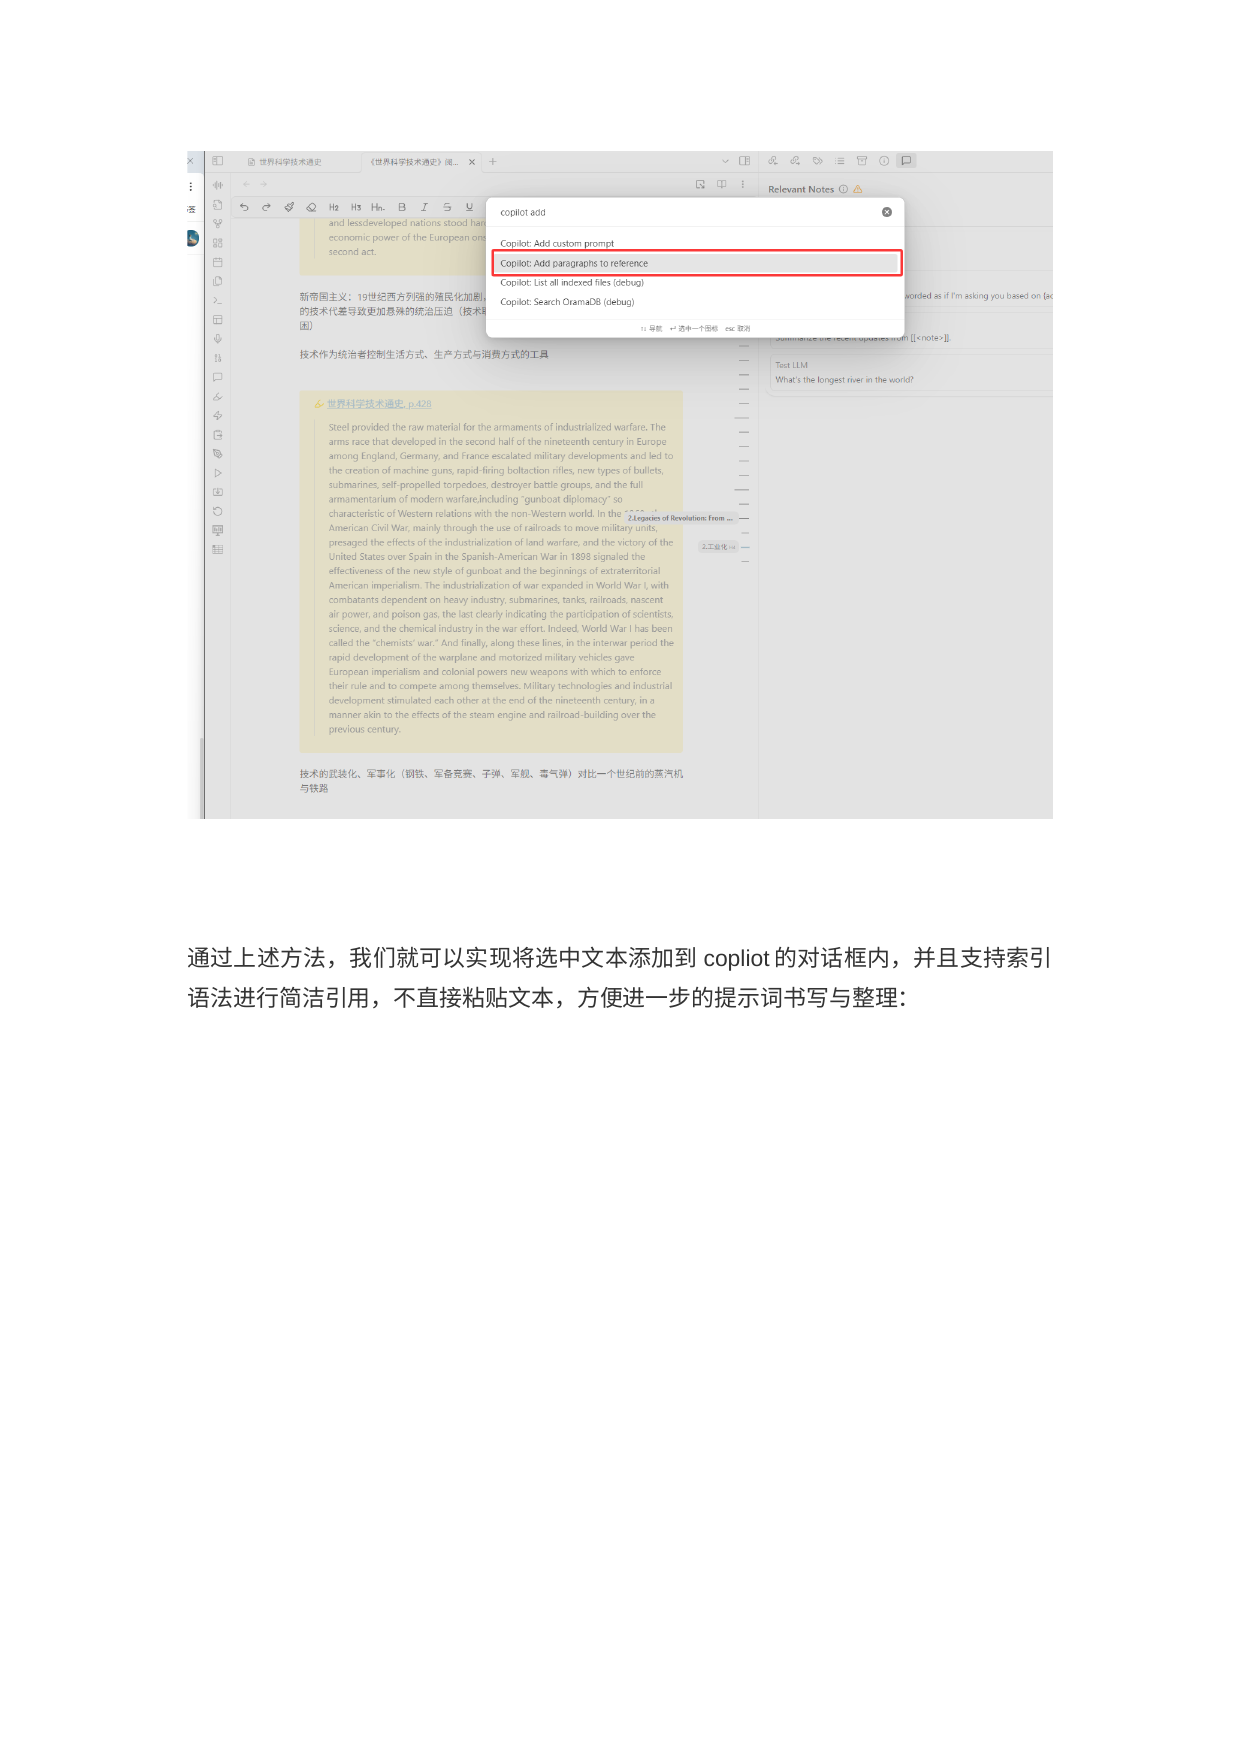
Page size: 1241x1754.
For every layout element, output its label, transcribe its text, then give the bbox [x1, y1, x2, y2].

text 通过上述方法，我们就可以实现将选中文本添加到copliot的对话框内，并且支持索引语法进行简洁引用，不直接粘贴文本，方便进一步的提示词书写与整理： [187, 936, 1053, 1017]
picture [187, 151, 1053, 819]
